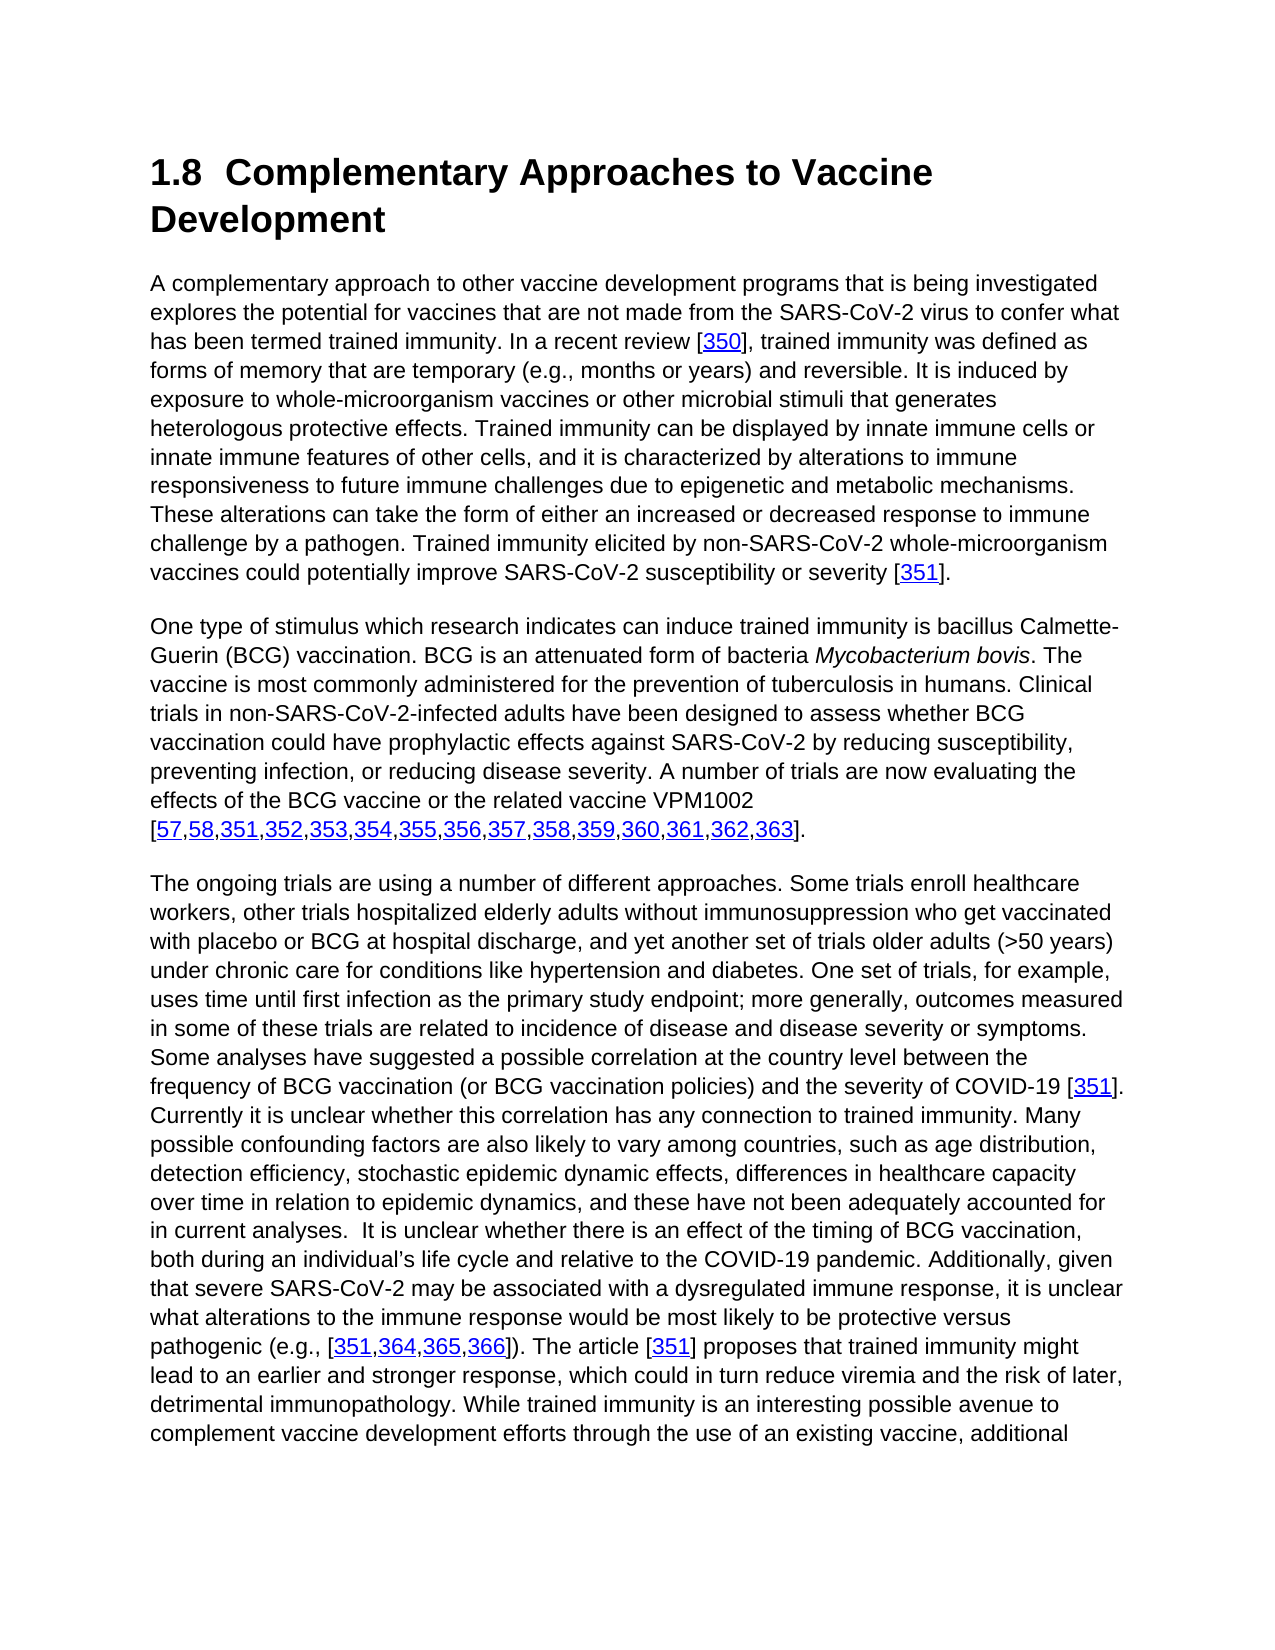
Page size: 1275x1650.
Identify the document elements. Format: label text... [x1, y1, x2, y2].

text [150, 870, 1125, 1447]
text One type of stimulus which research indicates can induce trained immunity is bacillus Calmette-Guerin (BCG) vaccination. BCG is an attenuated form of bacteria Mycobacterium bovis. The vaccine is most commonly administered for the prevention of tuberculosis in humans. Clinical trials in non-SARS-CoV-2-infected adults have been designed to assess whether BCG vaccination could have prophylactic effects against SARS-CoV-2 by reducing susceptibility, preventing infection, or reducing disease severity. A number of trials are now evaluating the effects of the BCG vaccine or the related vaccine VPM1002 [57,58,351,352,353,354,355,356,357,358,359,360,361,362,363]. [150, 613, 1125, 842]
text A complementary approach to other vaccine development programs that is being investigated explores the potential for vaccines that are not made from the SARS-CoV-2 virus to confer what has been termed trained immunity. In a recent review [350], trained immunity was defined as forms of memory that are temporary (e.g., months or years) and reversible. It is induced by exposure to whole-microorganism vaccines or other microbial stimuli that generates heterologous protective effects. Trained immunity can be displayed by innate immune cells or innate immune features of other cells, and it is characterized by alterations to immune responsiveness to future immune challenges due to epigenetic and metabolic mechanisms. These alterations can take the form of either an increased or decreased response to immune challenge by a pathogen. Trained immunity elicited by non-SARS-CoV-2 whole-microorganism vaccines could potentially improve SARS-CoV-2 susceptibility or severity [351]. [150, 270, 1125, 586]
subtitle 1.8 Complementary Approaches to Vaccine Development [150, 150, 1125, 241]
